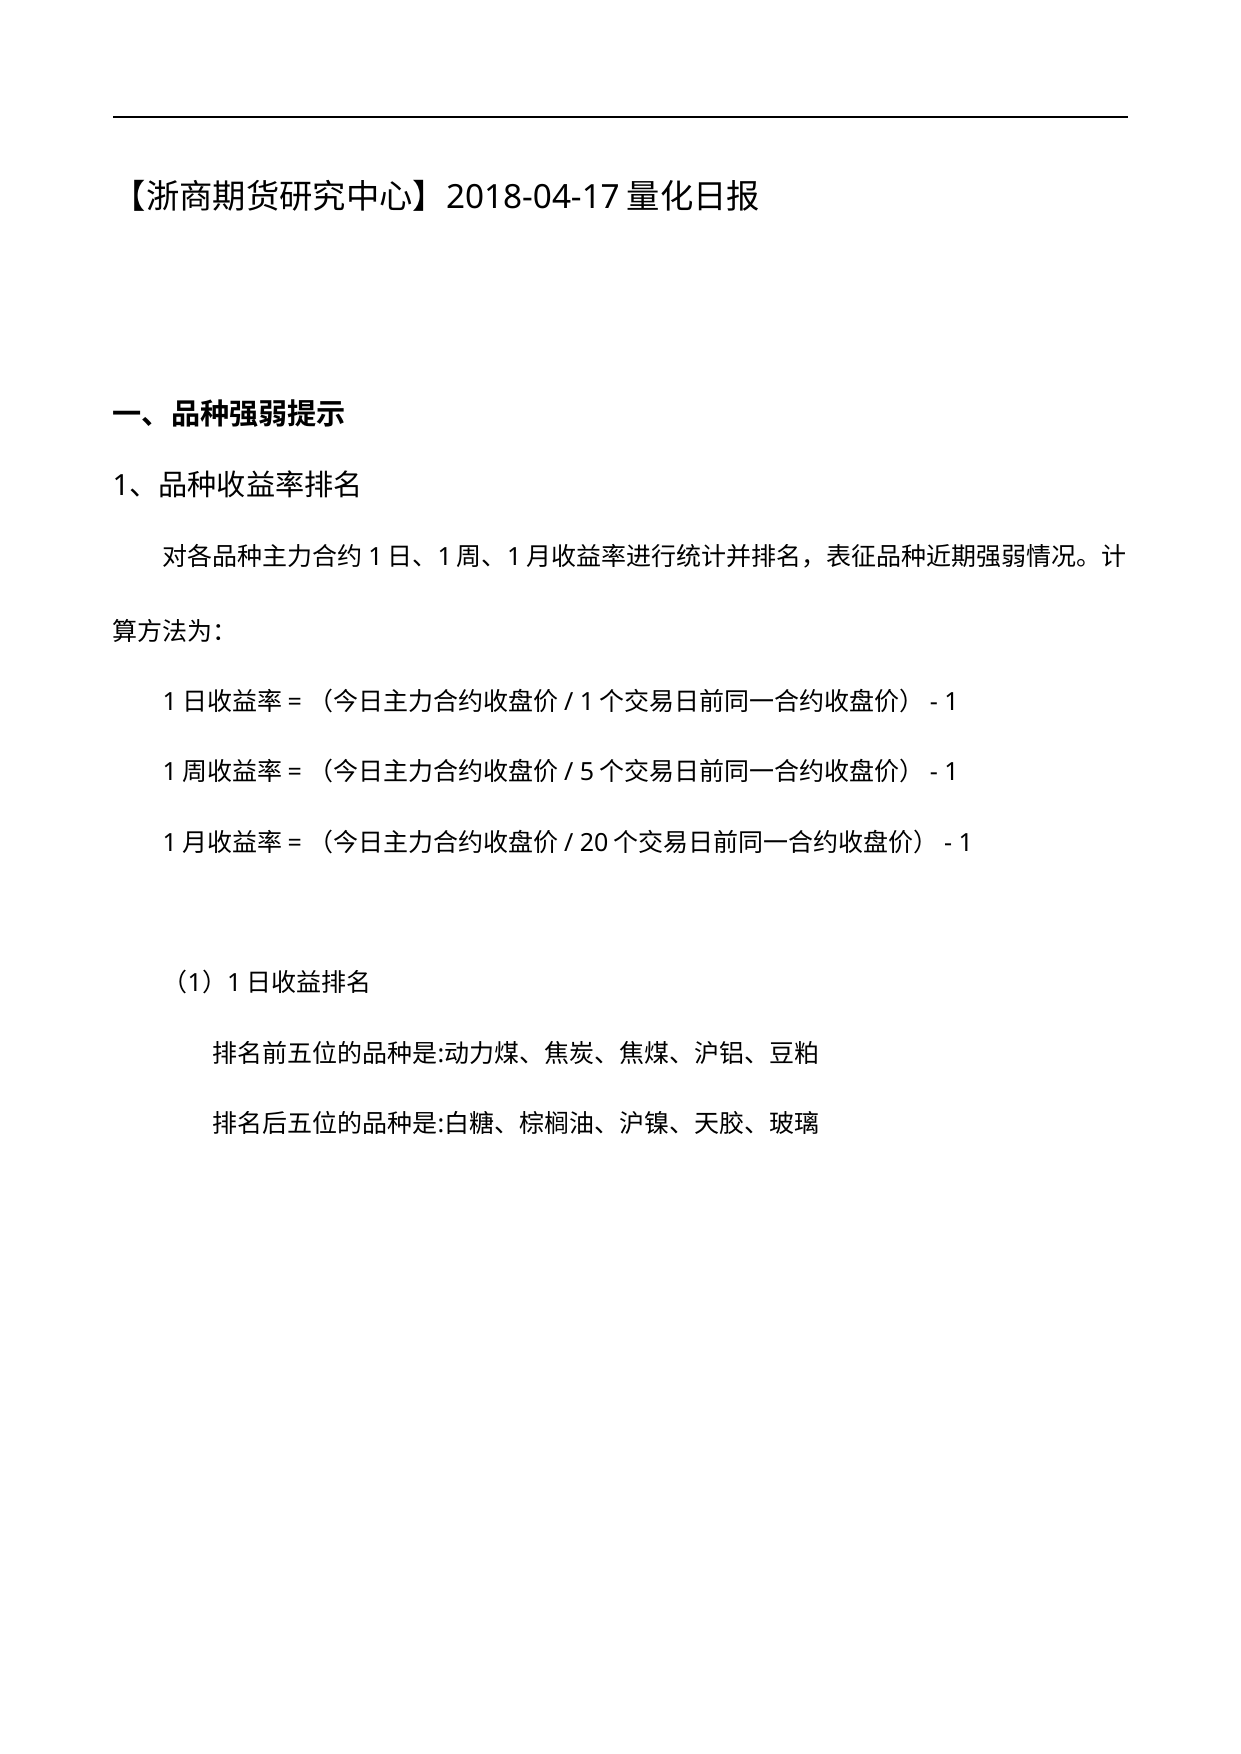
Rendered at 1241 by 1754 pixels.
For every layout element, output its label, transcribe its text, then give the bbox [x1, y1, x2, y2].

text 【浙商期货研究中心】2018-04-17量化日报 [112, 162, 1128, 227]
text 1月收益率 = （今日主力合约收盘价 / 20个交易日前同一合约收盘价） - 1 [112, 808, 1128, 873]
text 排名后五位的品种是:白糖、棕榈油、沪镍、天胶、玻璃 [112, 1089, 1128, 1154]
text 1周收益率 = （今日主力合约收盘价 / 5个交易日前同一合约收盘价） - 1 [112, 737, 1128, 802]
text 1日收益率 = （今日主力合约收盘价 / 1个交易日前同一合约收盘价） - 1 [112, 667, 1128, 732]
text 1、品种收益率排名 [112, 451, 1128, 516]
text 对各品种主力合约1日、1周、1月收益率进行统计并排名，表征品种近期强弱情况。计算方法为： [112, 522, 1128, 662]
text （1）1日收益排名 [112, 948, 1128, 1013]
text 排名前五位的品种是:动力煤、焦炭、焦煤、沪铝、豆粕 [150, 1019, 1128, 1084]
text 一、品种强弱提示 [112, 379, 1128, 444]
